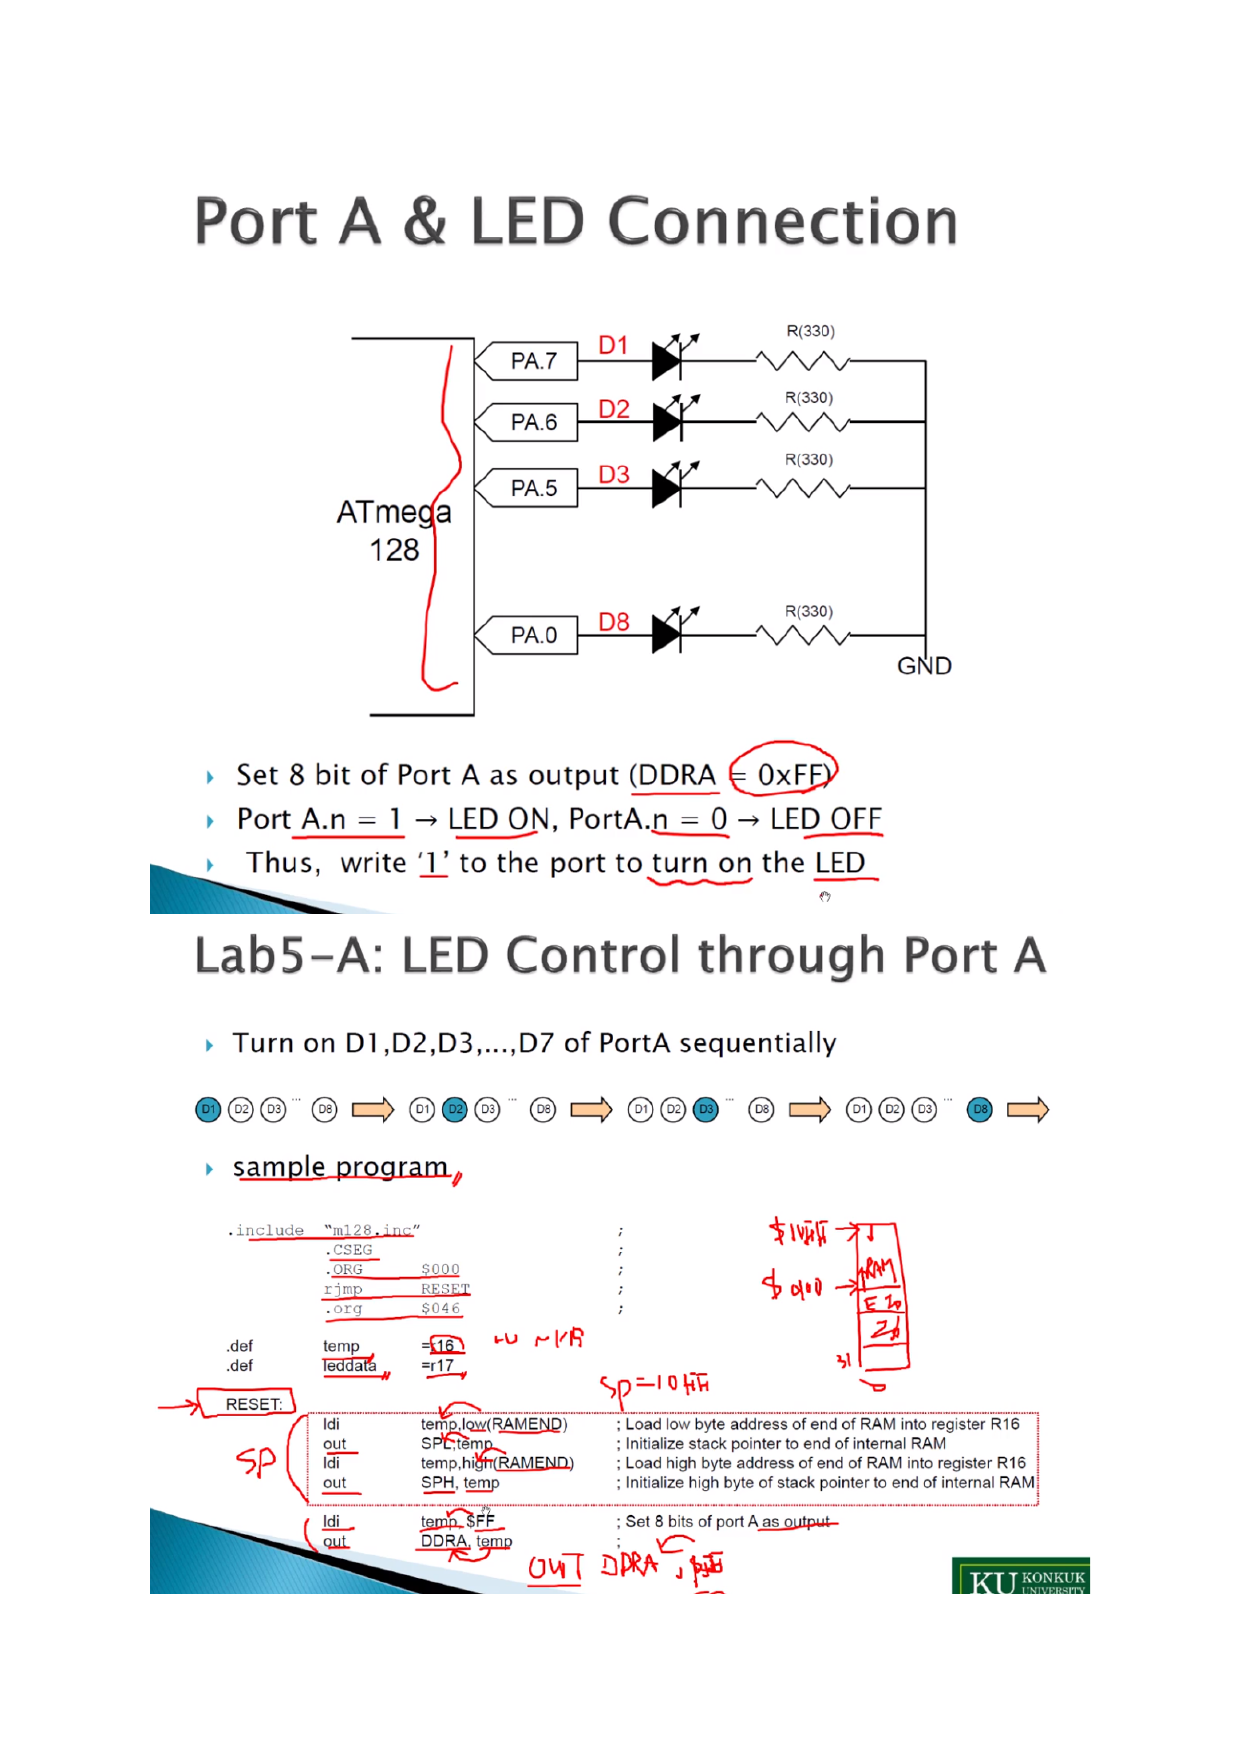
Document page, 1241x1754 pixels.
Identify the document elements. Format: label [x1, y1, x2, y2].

picture [150, 915, 1091, 1594]
picture [150, 177, 1063, 914]
